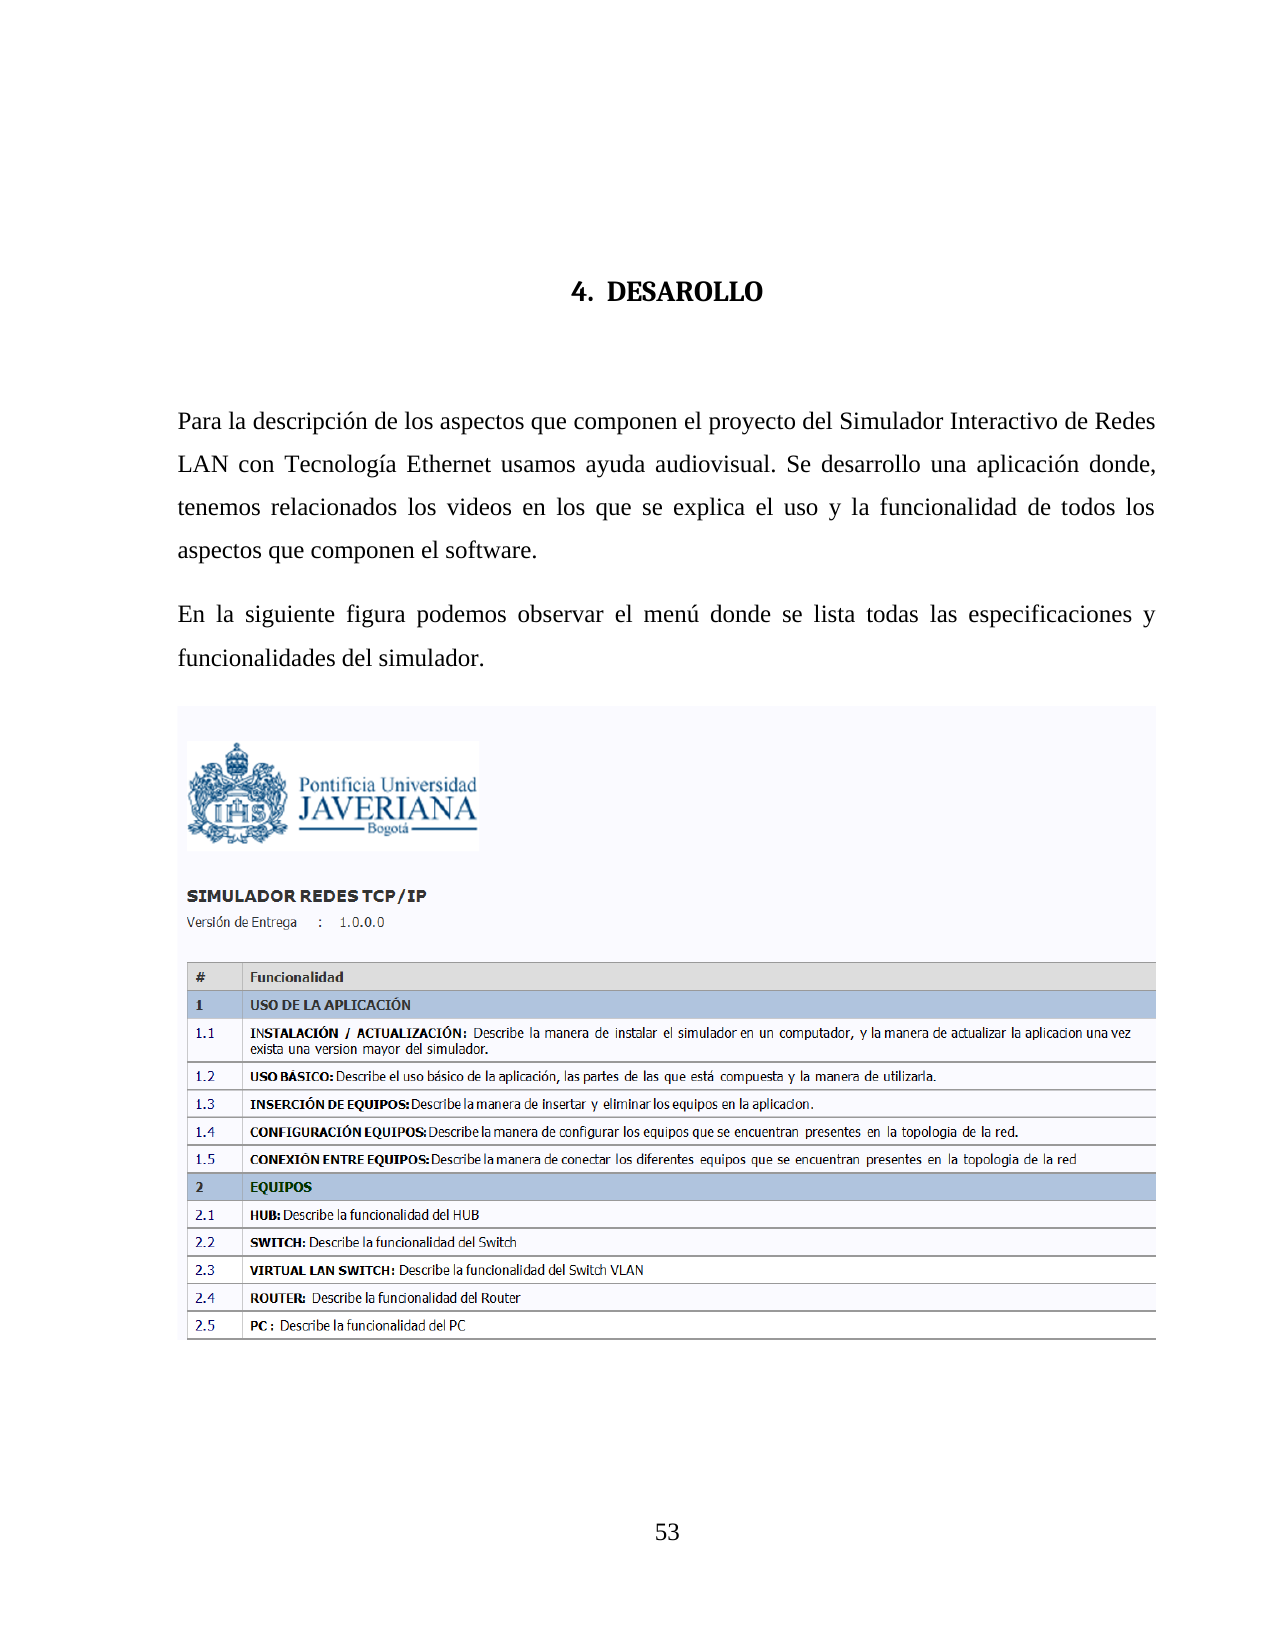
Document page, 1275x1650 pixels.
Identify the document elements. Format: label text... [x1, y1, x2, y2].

text Para la descripción de los aspectos que componen el proyecto del Simulador Interactivo de Redes LAN con Tecnología Ethernet usamos ayuda audiovisual. Se desarrollo una aplicación donde, tenemos relacionados los videos en los que se explica el uso y la funcionalidad de todos los aspectos que componen el software. [177, 406, 1157, 564]
picture [177, 706, 1156, 1340]
subtitle 4. DESAROLLO [177, 275, 1157, 309]
text En la siguiente figura podemos observar el menú donde se lista todas las especificaciones y funcionalidades del simulador. [177, 599, 1157, 671]
